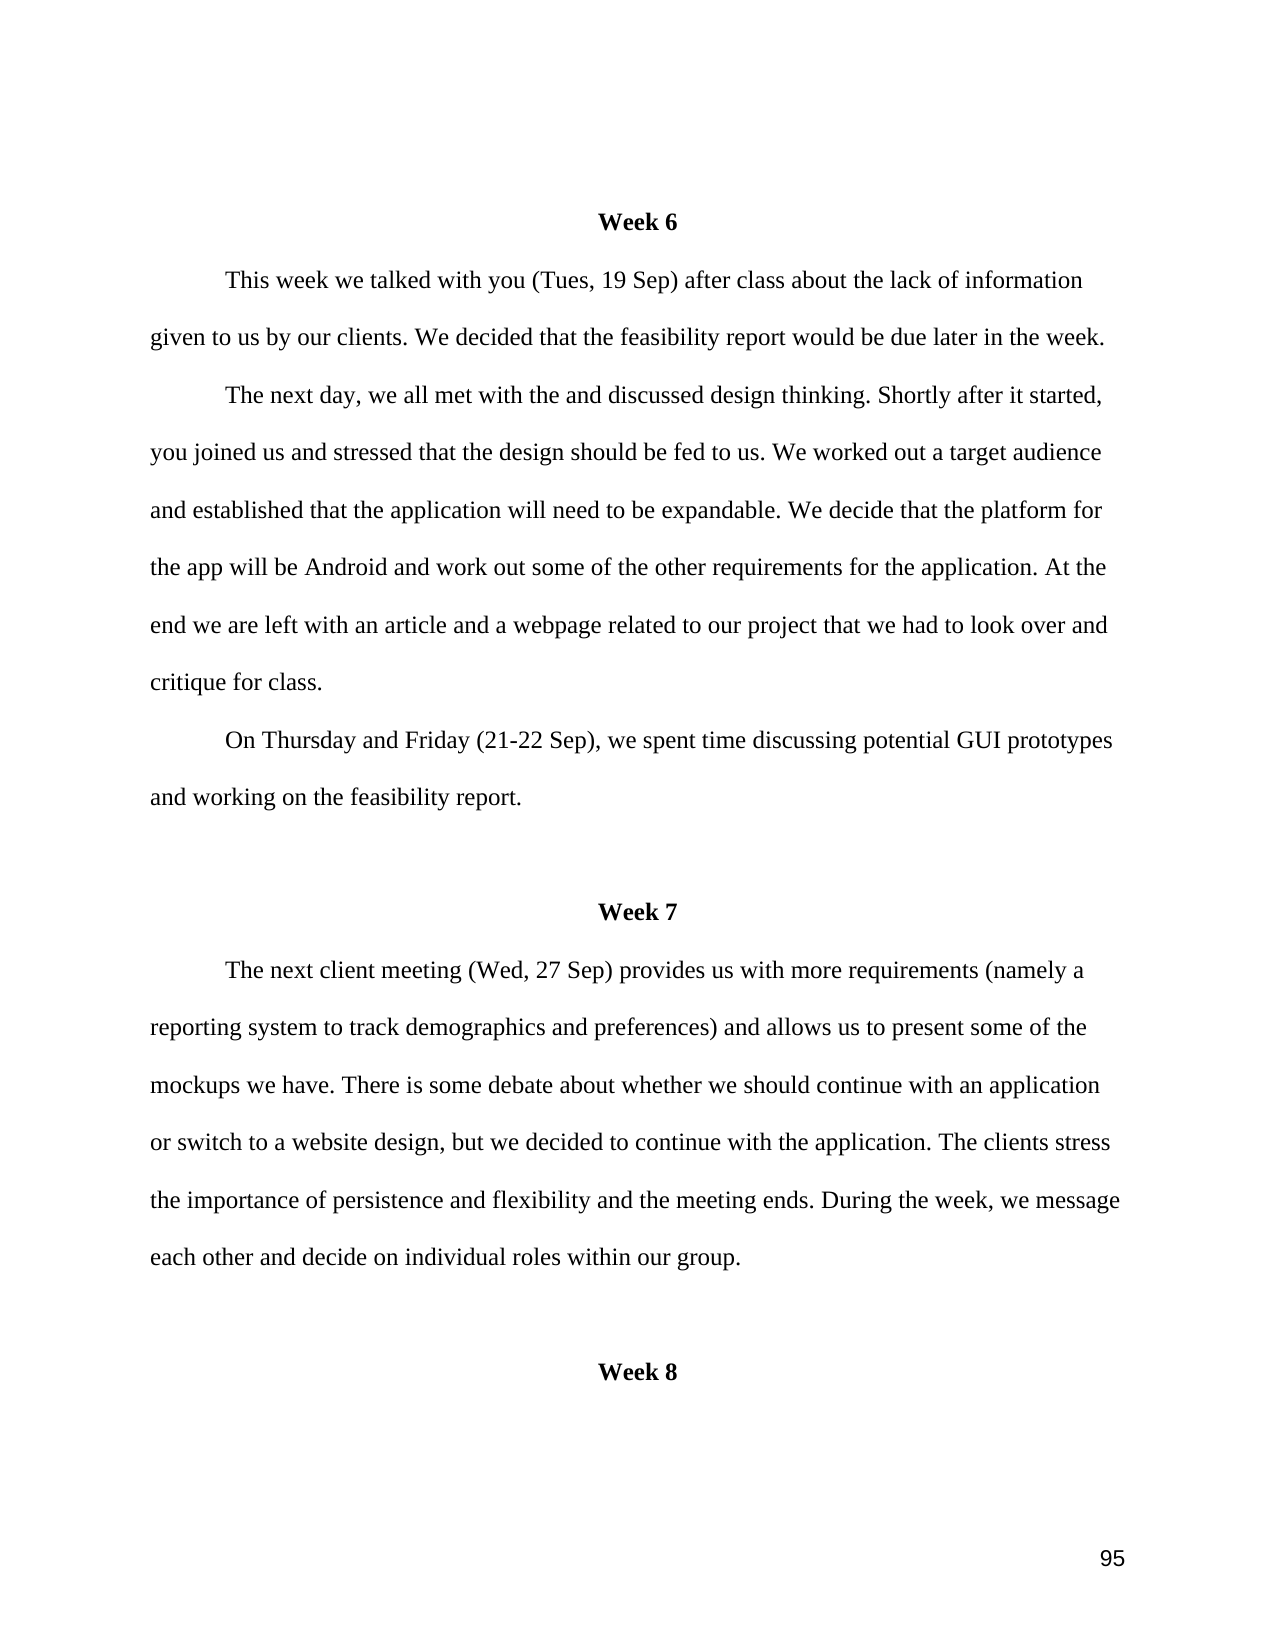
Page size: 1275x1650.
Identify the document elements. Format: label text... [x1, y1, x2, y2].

text On Thursday and Friday (21-22 Sep), we spent time discussing potential GUI prototypes and working on the feasibility report. [150, 725, 1125, 811]
text The next day, we all met with the and discussed design thinking. Shortly after it started, you joined us and stressed that the design should be fed to us. We worked out a target audience and established that the application will need to be expandable. We decide that the platform for the app will be Android and work out some of the other requirements for the application. At the end we are left with an article and a webpage related to our project that we had to look over and critique for class. [150, 380, 1125, 696]
text This week we talked with you (Tues, 19 Sep) after class about the lack of information given to us by our clients. We decided that the feasibility report would be due later in the week. [150, 265, 1125, 351]
text Week 6 [150, 207, 1125, 236]
text Week 7 [150, 897, 1125, 926]
text The next client meeting (Wed, 27 Sep) provides us with more requirements (namely a reporting system to track demographics and preferences) and allows us to present some of the mockups we have. There is some debate about whether we should continue with an application or switch to a website design, but we decided to continue with the application. The clients stress the importance of persistence and flexibility and the meeting ends. During the week, we message each other and decide on individual roles within our group. [150, 955, 1125, 1271]
text Week 8 [150, 1357, 1125, 1386]
